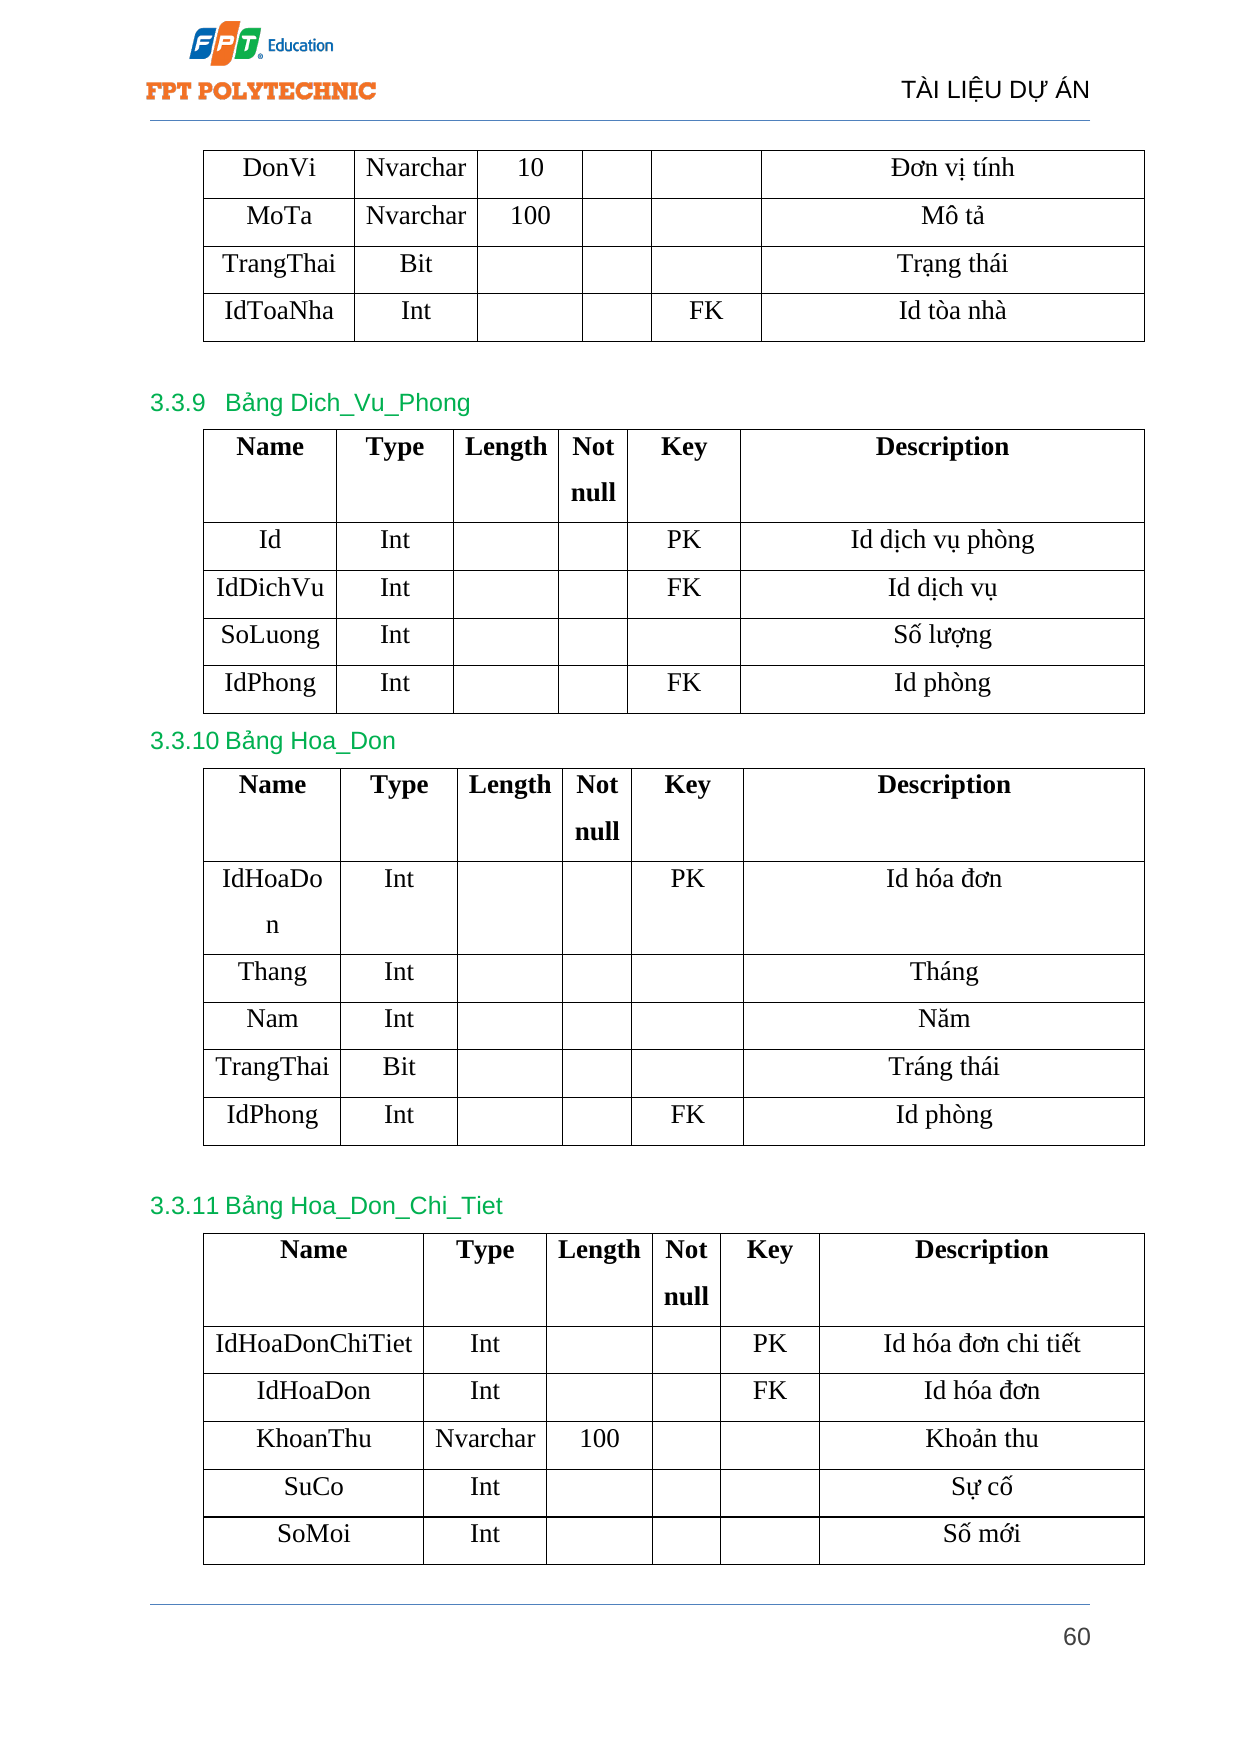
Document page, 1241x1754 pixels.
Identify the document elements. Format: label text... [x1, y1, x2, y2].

table_header Type [424, 1234, 546, 1326]
table_cell [547, 1327, 652, 1373]
table_cell Id hóa đơn chi tiết [820, 1327, 1144, 1373]
table_cell TrangThai [204, 1050, 340, 1097]
table_cell Int [424, 1374, 546, 1421]
table_cell Id hóa đơn [744, 862, 1144, 954]
table_cell IdDichVu [204, 571, 336, 617]
table_cell [653, 1374, 720, 1421]
table_cell 10 [478, 151, 582, 198]
table_header Not null [653, 1234, 720, 1326]
table_cell IdToaNha [204, 294, 354, 341]
table_cell [653, 1327, 720, 1373]
table_header Description [744, 769, 1144, 861]
table_cell [632, 955, 743, 1002]
table_cell Int [337, 523, 453, 570]
table_cell FK [652, 294, 761, 341]
table_cell Int [341, 1003, 457, 1049]
table_cell SoMoi [204, 1518, 423, 1564]
table_cell [632, 1003, 743, 1049]
table_cell Đơn vị tính [762, 151, 1144, 198]
table_cell Int [355, 294, 477, 341]
table_cell IdHoaDon [204, 1374, 423, 1421]
table_header Name [204, 1234, 423, 1326]
table_cell Khoản thu [820, 1422, 1144, 1469]
table_cell Trạng thái [762, 247, 1144, 293]
table_cell IdHoaDonChiTiet [204, 1327, 423, 1373]
table_cell [458, 1003, 562, 1049]
table_cell [563, 1050, 631, 1097]
subtitle Bảng Dich_Vu_Phong [150, 388, 1090, 416]
table_cell [653, 1518, 720, 1564]
table_cell Int [424, 1470, 546, 1516]
table_cell [721, 1422, 819, 1469]
table_cell [559, 666, 627, 713]
table_header Type [337, 430, 453, 522]
table_cell [652, 151, 761, 198]
table_cell Tráng thái [744, 1050, 1144, 1097]
table_cell Int [424, 1518, 546, 1564]
table_cell [547, 1518, 652, 1564]
table_cell [563, 955, 631, 1002]
table_cell [559, 571, 627, 617]
table_cell Nam [204, 1003, 340, 1049]
table_cell [559, 619, 627, 665]
subtitle Bảng Hoa_Don_Chi_Tiet [150, 1191, 1090, 1220]
table_cell [454, 571, 558, 617]
table_cell FK [628, 571, 740, 617]
table_cell [454, 666, 558, 713]
table_cell Int [341, 862, 457, 954]
table_cell IdPhong [204, 666, 336, 713]
table_cell [547, 1374, 652, 1421]
table_header Length [454, 430, 558, 522]
table_header Length [547, 1234, 652, 1326]
table_cell Id dịch vụ [741, 571, 1144, 617]
table_cell [721, 1518, 819, 1564]
table_header Description [820, 1234, 1144, 1326]
table_cell FK [721, 1374, 819, 1421]
table_cell Id hóa đơn [820, 1374, 1144, 1421]
table_cell IdHoaDon [204, 862, 340, 954]
table_cell MoTa [204, 199, 354, 246]
table_cell Bit [355, 247, 477, 293]
table_header Length [458, 769, 562, 861]
table_cell [563, 1003, 631, 1049]
table_cell [458, 955, 562, 1002]
table_cell [583, 151, 651, 198]
table_cell Số mới [820, 1518, 1144, 1564]
table_cell [454, 523, 558, 570]
table_cell Thang [204, 955, 340, 1002]
table_cell FK [628, 666, 740, 713]
table_cell DonVi [204, 151, 354, 198]
table_cell IdPhong [204, 1098, 340, 1145]
table_header Type [341, 769, 457, 861]
table_cell [563, 862, 631, 954]
table_cell Id dịch vụ phòng [741, 523, 1144, 570]
table_cell [458, 1050, 562, 1097]
table_cell PK [632, 862, 743, 954]
table_cell SoLuong [204, 619, 336, 665]
table_cell Id phòng [741, 666, 1144, 713]
table_cell Bit [341, 1050, 457, 1097]
table_cell [458, 1098, 562, 1145]
table_header Not null [559, 430, 627, 522]
table_cell Nvarchar [355, 151, 477, 198]
table_cell Int [337, 666, 453, 713]
table_cell FK [632, 1098, 743, 1145]
table_cell [653, 1470, 720, 1516]
table_cell [458, 862, 562, 954]
table_cell Mô tả [762, 199, 1144, 246]
table_cell Năm [744, 1003, 1144, 1049]
table_cell Int [337, 619, 453, 665]
table_cell [583, 294, 651, 341]
table_cell PK [628, 523, 740, 570]
subtitle Bảng Hoa_Don [150, 726, 1090, 755]
table_cell Tháng [744, 955, 1144, 1002]
table_cell [652, 247, 761, 293]
table_cell SuCo [204, 1470, 423, 1516]
table_cell [628, 619, 740, 665]
table_cell [721, 1470, 819, 1516]
table_cell [563, 1098, 631, 1145]
table_cell [454, 619, 558, 665]
table_cell [547, 1470, 652, 1516]
table_cell Int [337, 571, 453, 617]
table_cell Id [204, 523, 336, 570]
table_cell [632, 1050, 743, 1097]
table_header Key [628, 430, 740, 522]
table_cell [478, 247, 582, 293]
picture [138, 13, 384, 107]
table_cell Id tòa nhà [762, 294, 1144, 341]
table_cell [652, 199, 761, 246]
table_cell Số lượng [741, 619, 1144, 665]
table_cell Nvarchar [424, 1422, 546, 1469]
table_cell Int [341, 1098, 457, 1145]
table_cell KhoanThu [204, 1422, 423, 1469]
table_cell [559, 523, 627, 570]
table_header Key [721, 1234, 819, 1326]
table_cell TrangThai [204, 247, 354, 293]
table_header Name [204, 430, 336, 522]
table_header Description [741, 430, 1144, 522]
table_cell [583, 199, 651, 246]
table_cell Nvarchar [355, 199, 477, 246]
table_header Key [632, 769, 743, 861]
table_cell 100 [547, 1422, 652, 1469]
table_cell Int [424, 1327, 546, 1373]
table_cell Int [341, 955, 457, 1002]
table_header Name [204, 769, 340, 861]
table_cell 100 [478, 199, 582, 246]
table_cell Id phòng [744, 1098, 1144, 1145]
table_cell [583, 247, 651, 293]
table_cell PK [721, 1327, 819, 1373]
table_cell [478, 294, 582, 341]
table_cell Sự cố [820, 1470, 1144, 1516]
table_cell [653, 1422, 720, 1469]
table_header Not null [563, 769, 631, 861]
